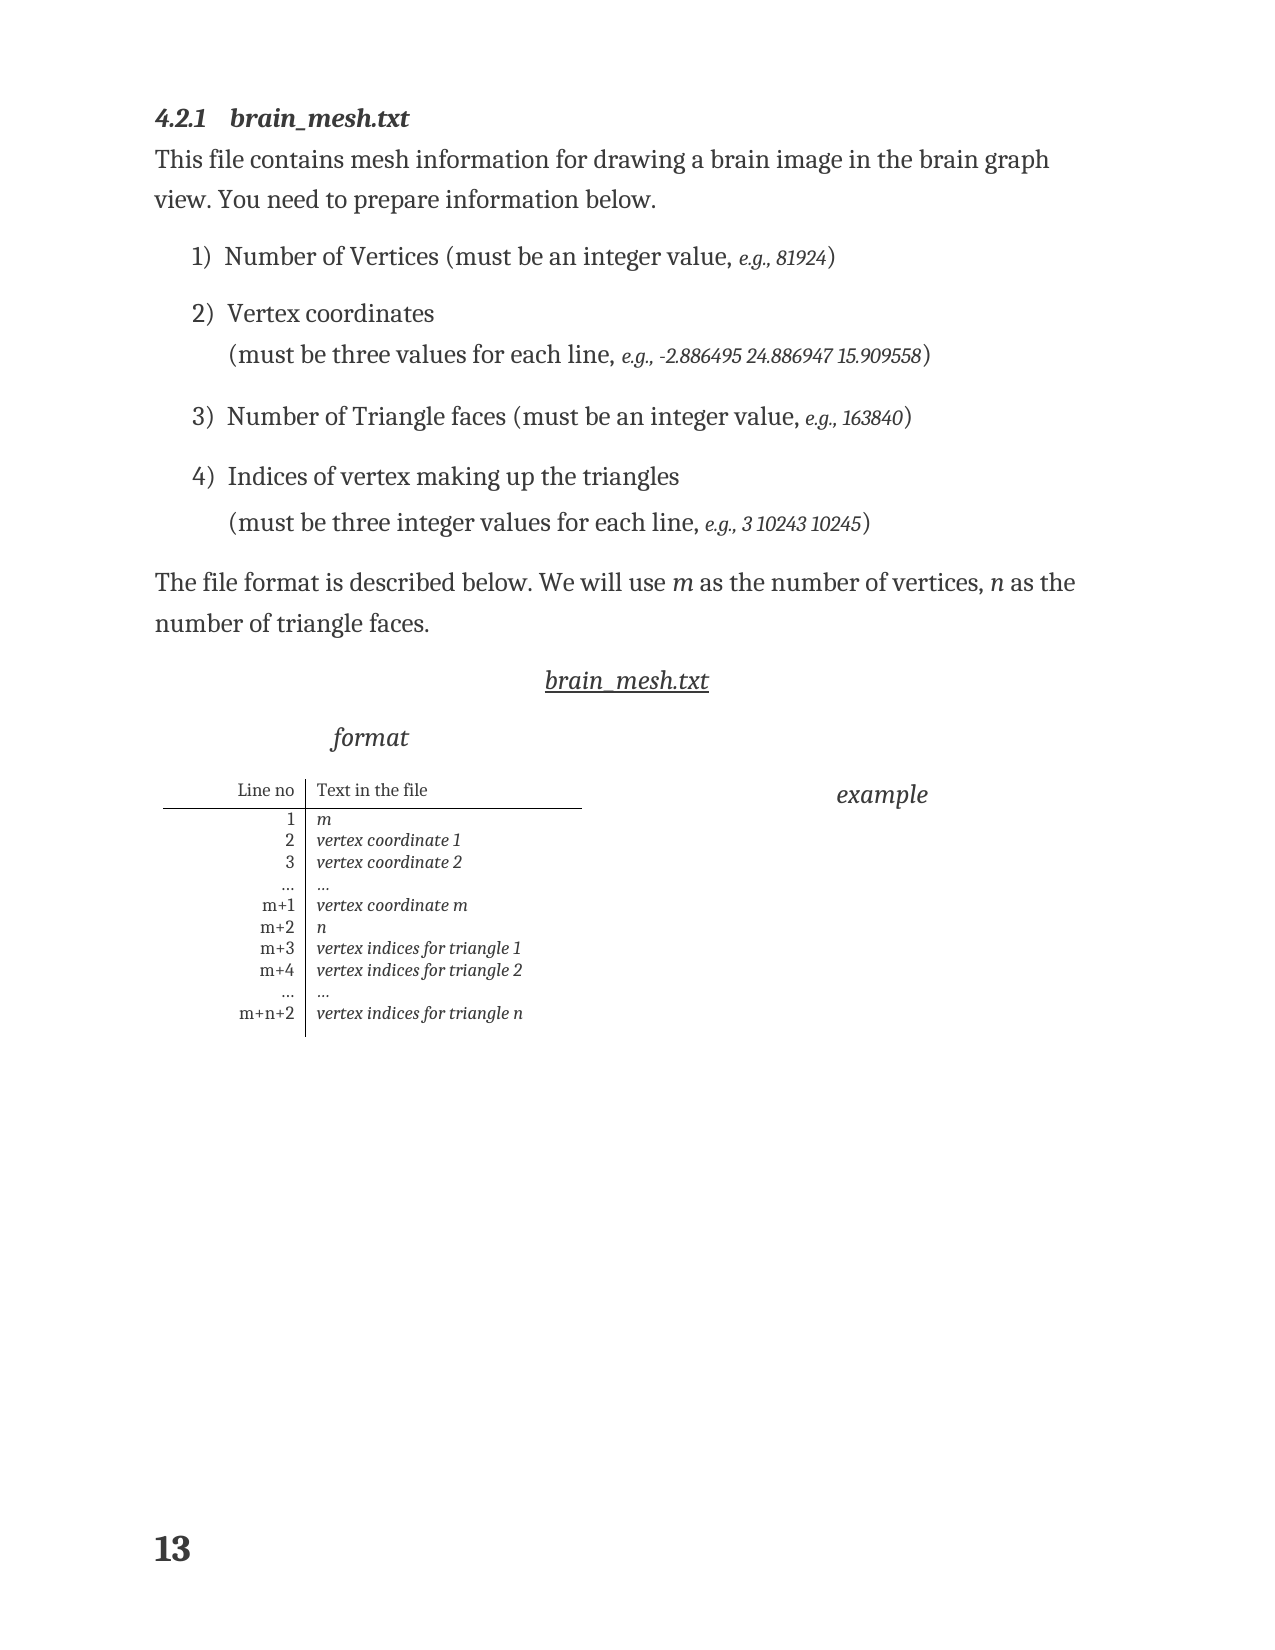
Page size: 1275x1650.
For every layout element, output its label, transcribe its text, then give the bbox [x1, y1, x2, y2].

text 1) Number of Vertices (must be an integer value, e.g., 81924) [154, 241, 1101, 273]
subtitle brain_mesh.txt [154, 103, 1101, 135]
text 2) Vertex coordinates (must be three values for each line, e.g., -2.886495 24.886947 15.909558) [192, 298, 1101, 370]
table_header Line no [163, 779, 305, 807]
text This file contains mesh information for drawing a brain image in the brain graph view. You need to prepare information below. [154, 144, 1101, 216]
text 3) Number of Triangle faces (must be an integer value, e.g., 163840) [154, 396, 1101, 433]
text The file format is described below. We will use m as the number of vertices, n as the number of triangle faces. [154, 567, 1101, 639]
table_header Text in the file [306, 779, 582, 807]
table_cell m vertex coordinate 1 vertex coordinate 2 … vertex coordinate m n vertex indices for triangle 1 vertex indices for triangle 2 … vertex indices for triangle n [306, 809, 582, 1037]
text brain_mesh.txt [154, 665, 1101, 696]
text format [154, 722, 590, 753]
text example [665, 779, 1101, 810]
table_cell 1 2 3 … m+1 m+2 m+3 m+4 … m+n+2 [163, 809, 305, 1037]
text 4) Indices of vertex making up the triangles (must be three integer values for each line, e.g., 3 10243 10245) [192, 461, 1101, 540]
